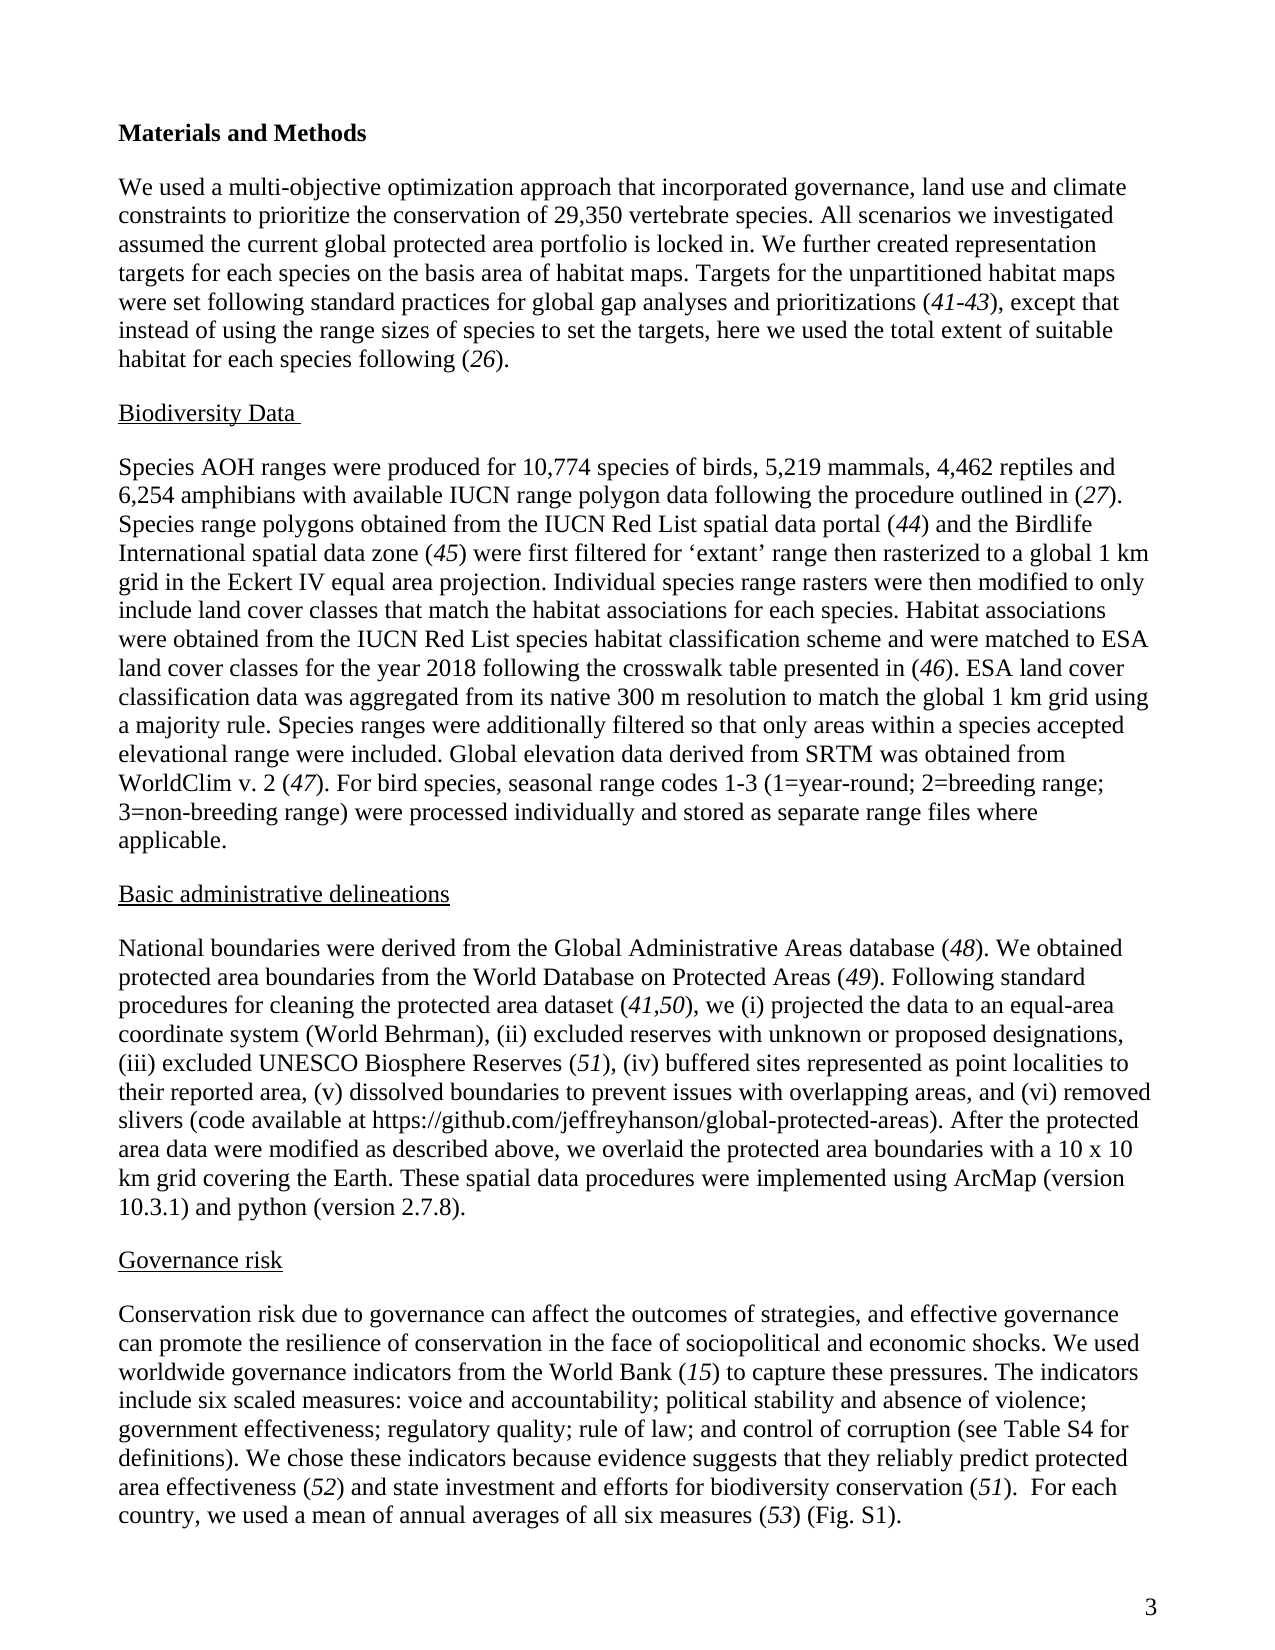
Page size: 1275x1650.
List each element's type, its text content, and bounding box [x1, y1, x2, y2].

text Basic administrative delineations [118, 879, 1157, 908]
text Governance risk [118, 1246, 1157, 1274]
text Species AOH ranges were produced for 10,774 species of birds, 5,219 mammals, 4,462 reptiles and 6,254 amphibians with available IUCN range polygon data following the procedure outlined in (27). Species range polygons obtained from the IUCN Red List spatial data portal (44) and the Birdlife International spatial data zone (45) were first filtered for ‘extant’ range then rasterized to a global 1 km grid in the Eckert IV equal area projection. Individual species range rasters were then modified to only include land cover classes that match the habitat associations for each species. Habitat associations were obtained from the IUCN Red List species habitat classification scheme and were matched to ESA land cover classes for the year 2018 following the crosswalk table presented in (46). ESA land cover classification data was aggregated from its native 300 m resolution to match the global 1 km grid using a majority rule. Species ranges were additionally filtered so that only areas within a species accepted elevational range were included. Global elevation data derived from SRTM was obtained from WorldClim v. 2 (47). For bird species, seasonal range codes 1-3 (1=year-round; 2=breeding range; 3=non-breeding range) were processed individually and stored as separate range files where applicable. [118, 452, 1157, 854]
text National boundaries were derived from the Global Administrative Areas database (48). We obtained protected area boundaries from the World Database on Protected Areas (49). Following standard procedures for cleaning the protected area dataset (41,50), we (i) projected the data to an equal-area coordinate system (World Behrman), (ii) excluded reserves with unknown or proposed designations, (iii) excluded UNESCO Biosphere Reserves (51), (iv) buffered sites represented as point localities to their reported area, (v) dissolved boundaries to prevent issues with overlapping areas, and (vi) removed slivers (code available at https://github.com/jeffreyhanson/global-protected-areas). After the protected area data were modified as described above, we overlaid the protected area boundaries with a 10 x 10 km grid covering the Earth. These spatial data procedures were implemented using ArcMap (version 10.3.1) and python (version 2.7.8). [118, 933, 1157, 1221]
text We used a multi-objective optimization approach that incorporated governance, land use and climate constraints to prioritize the conservation of 29,350 vertebrate species. All scenarios we investigated assumed the current global protected area portfolio is locked in. We further created representation targets for each species on the basis area of habitat maps. Targets for the unpartitioned habitat maps were set following standard practices for global gap analyses and prioritizations (41-43), except that instead of using the range sizes of species to set the targets, here we used the total extent of suitable habitat for each species following (26). [118, 172, 1157, 373]
text Conservation risk due to governance can affect the outcomes of strategies, and effective governance can promote the resilience of conservation in the face of sociopolitical and economic shocks. We used worldwide governance indicators from the World Bank (15) to capture these pressures. The indicators include six scaled measures: voice and accountability; political stability and absence of violence; government effectiveness; regulatory quality; rule of law; and control of corruption (see Table S4 for definitions). We chose these indicators because evidence suggests that they reliably predict protected area effectiveness (52) and state investment and efforts for biodiversity conservation (51). For each country, we used a mean of annual averages of all six measures (53) (Fig. S1). [118, 1299, 1157, 1529]
text Materials and Methods [118, 118, 1157, 147]
text Biodiversity Data [118, 398, 1157, 427]
